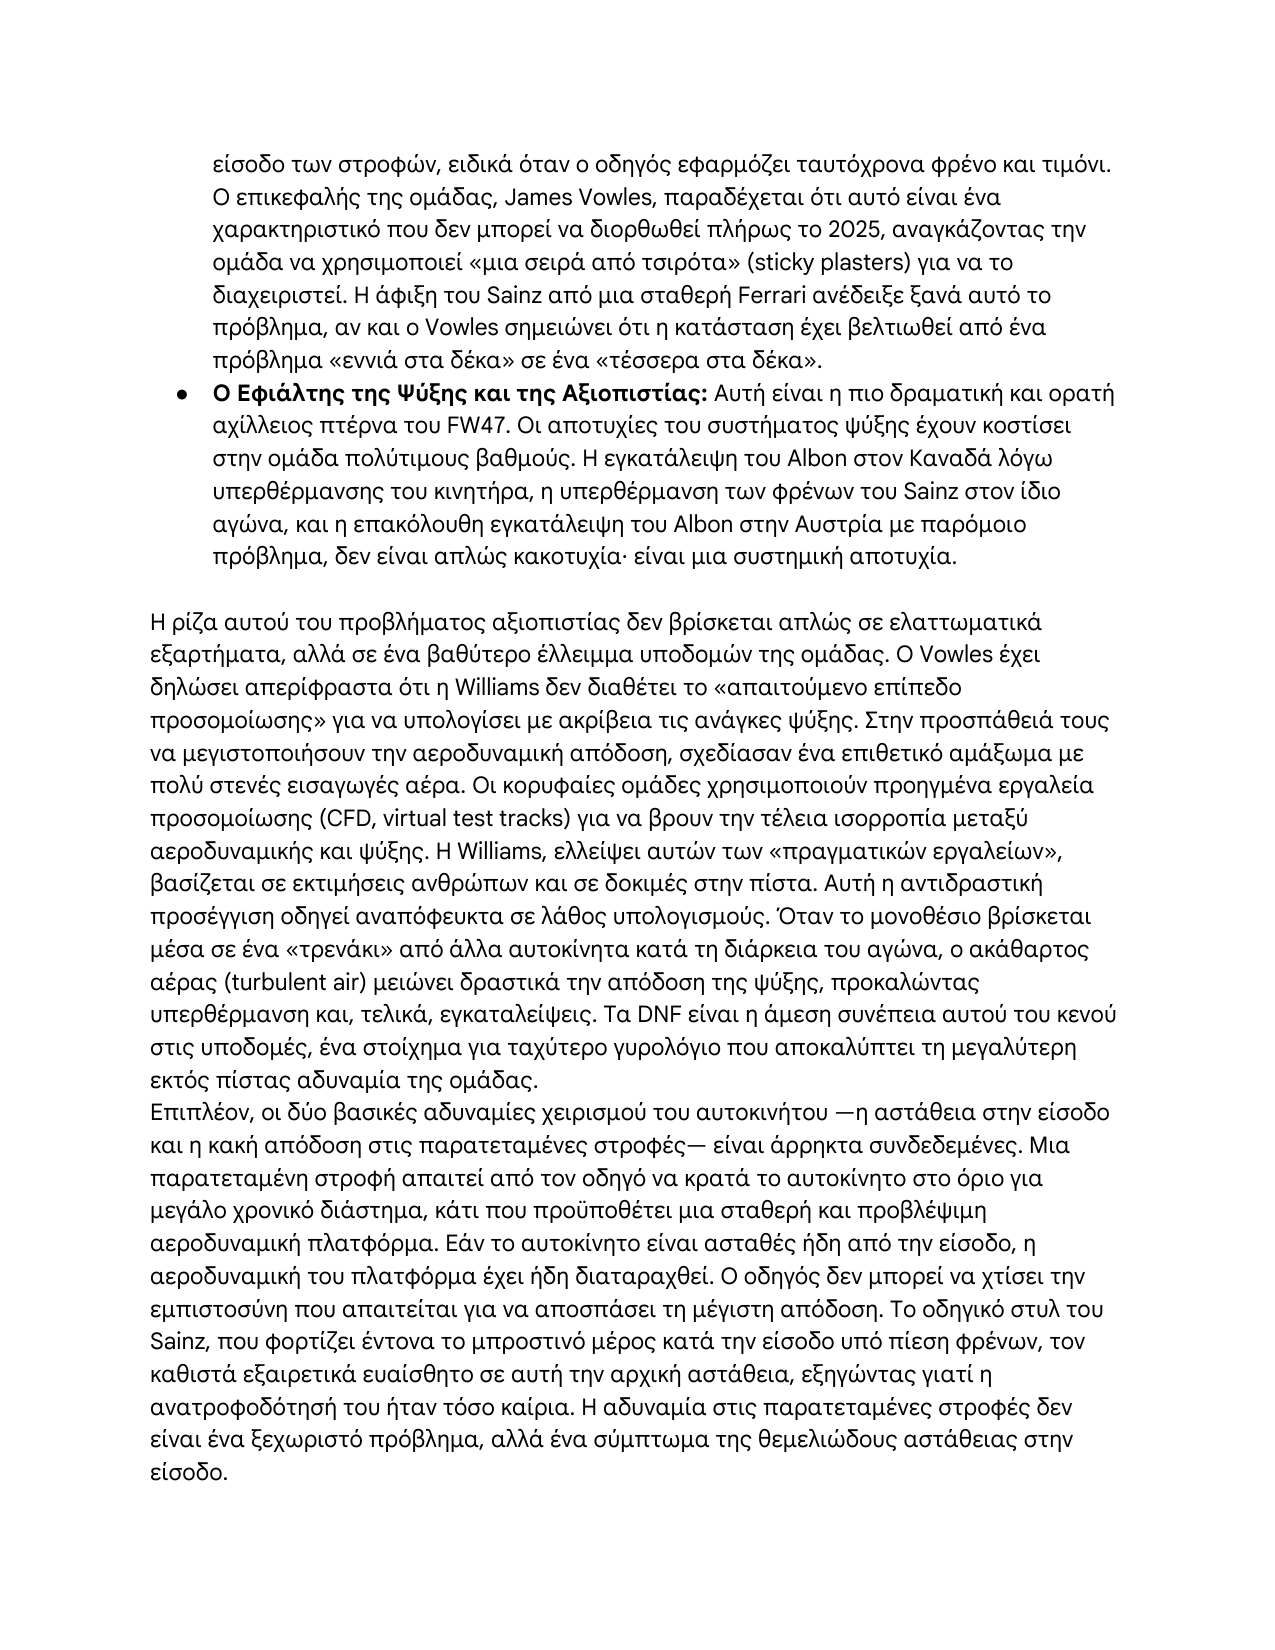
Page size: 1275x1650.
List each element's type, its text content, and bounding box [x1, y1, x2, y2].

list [175, 150, 1125, 375]
text Επιπλέον, οι δύο βασικές αδυναμίες χειρισμού του αυτοκινήτου —η αστάθεια στην είσοδο και η κακή απόδοση στις παρατεταμένες στροφές— είναι άρρηκτα συνδεδεμένες. Μια παρατεταμένη στροφή απαιτεί από τον οδηγό να κρατά το αυτοκίνητο στο όριο για μεγάλο χρονικό διάστημα, κάτι που προϋποθέτει μια σταθερή και προβλέψιμη αεροδυναμική πλατφόρμα. Εάν το αυτοκίνητο είναι ασταθές ήδη από την είσοδο, η αεροδυναμική του πλατφόρμα έχει ήδη διαταραχθεί. Ο οδηγός δεν μπορεί να χτίσει την εμπιστοσύνη που απαιτείται για να αποσπάσει τη μέγιστη απόδοση. Το οδηγικό στυλ του Sainz, που φορτίζει έντονα το μπροστινό μέρος κατά την είσοδο υπό πίεση φρένων, τον καθιστά εξαιρετικά ευαίσθητο σε αυτή την αρχική αστάθεια, εξηγώντας γιατί η ανατροφοδότησή του ήταν τόσο καίρια. Η αδυναμία στις παρατεταμένες στροφές δεν είναι ένα ξεχωριστό πρόβλημα, αλλά ένα σύμπτωμα της θεμελιώδους αστάθειας στην είσοδο. [150, 1098, 1125, 1487]
list Ο Εφιάλτης της Ψύξης και της Αξιοπιστίας: Αυτή είναι η πιο δραματική και ορατή αχίλλειος πτέρνα του FW47. Οι αποτυχίες του συστήματος ψύξης έχουν κοστίσει στην ομάδα πολύτιμους βαθμούς. Η εγκατάλειψη του Albon στον Καναδά λόγω υπερθέρμανσης του κινητήρα, η υπερθέρμανση των φρένων του Sainz στον ίδιο αγώνα, και η επακόλουθη εγκατάλειψη του Albon στην Αυστρία με παρόμοιο πρόβλημα, δεν είναι απλώς κακοτυχία· είναι μια συστημική αποτυχία. [175, 379, 1125, 571]
text Η ρίζα αυτού του προβλήματος αξιοπιστίας δεν βρίσκεται απλώς σε ελαττωματικά εξαρτήματα, αλλά σε ένα βαθύτερο έλλειμμα υποδομών της ομάδας. Ο Vowles έχει δηλώσει απερίφραστα ότι η Williams δεν διαθέτει το «απαιτούμενο επίπεδο προσομοίωσης» για να υπολογίσει με ακρίβεια τις ανάγκες ψύξης. Στην προσπάθειά τους να μεγιστοποιήσουν την αεροδυναμική απόδοση, σχεδίασαν ένα επιθετικό αμάξωμα με πολύ στενές εισαγωγές αέρα. Οι κορυφαίες ομάδες χρησιμοποιούν προηγμένα εργαλεία προσομοίωσης (CFD, virtual test tracks) για να βρουν την τέλεια ισορροπία μεταξύ αεροδυναμικής και ψύξης. Η Williams, ελλείψει αυτών των «πραγματικών εργαλείων», βασίζεται σε εκτιμήσεις ανθρώπων και σε δοκιμές στην πίστα. Αυτή η αντιδραστική προσέγγιση οδηγεί αναπόφευκτα σε λάθος υπολογισμούς. Όταν το μονοθέσιο βρίσκεται μέσα σε ένα «τρενάκι» από άλλα αυτοκίνητα κατά τη διάρκεια του αγώνα, ο ακάθαρτος αέρας (turbulent air) μειώνει δραστικά την απόδοση της ψύξης, προκαλώντας υπερθέρμανση και, τελικά, εγκαταλείψεις. Τα DNF είναι η άμεση συνέπεια αυτού του κενού στις υποδομές, ένα στοίχημα για ταχύτερο γυρολόγιο που αποκαλύπτει τη μεγαλύτερη εκτός πίστας αδυναμία της ομάδας. [150, 608, 1125, 1094]
